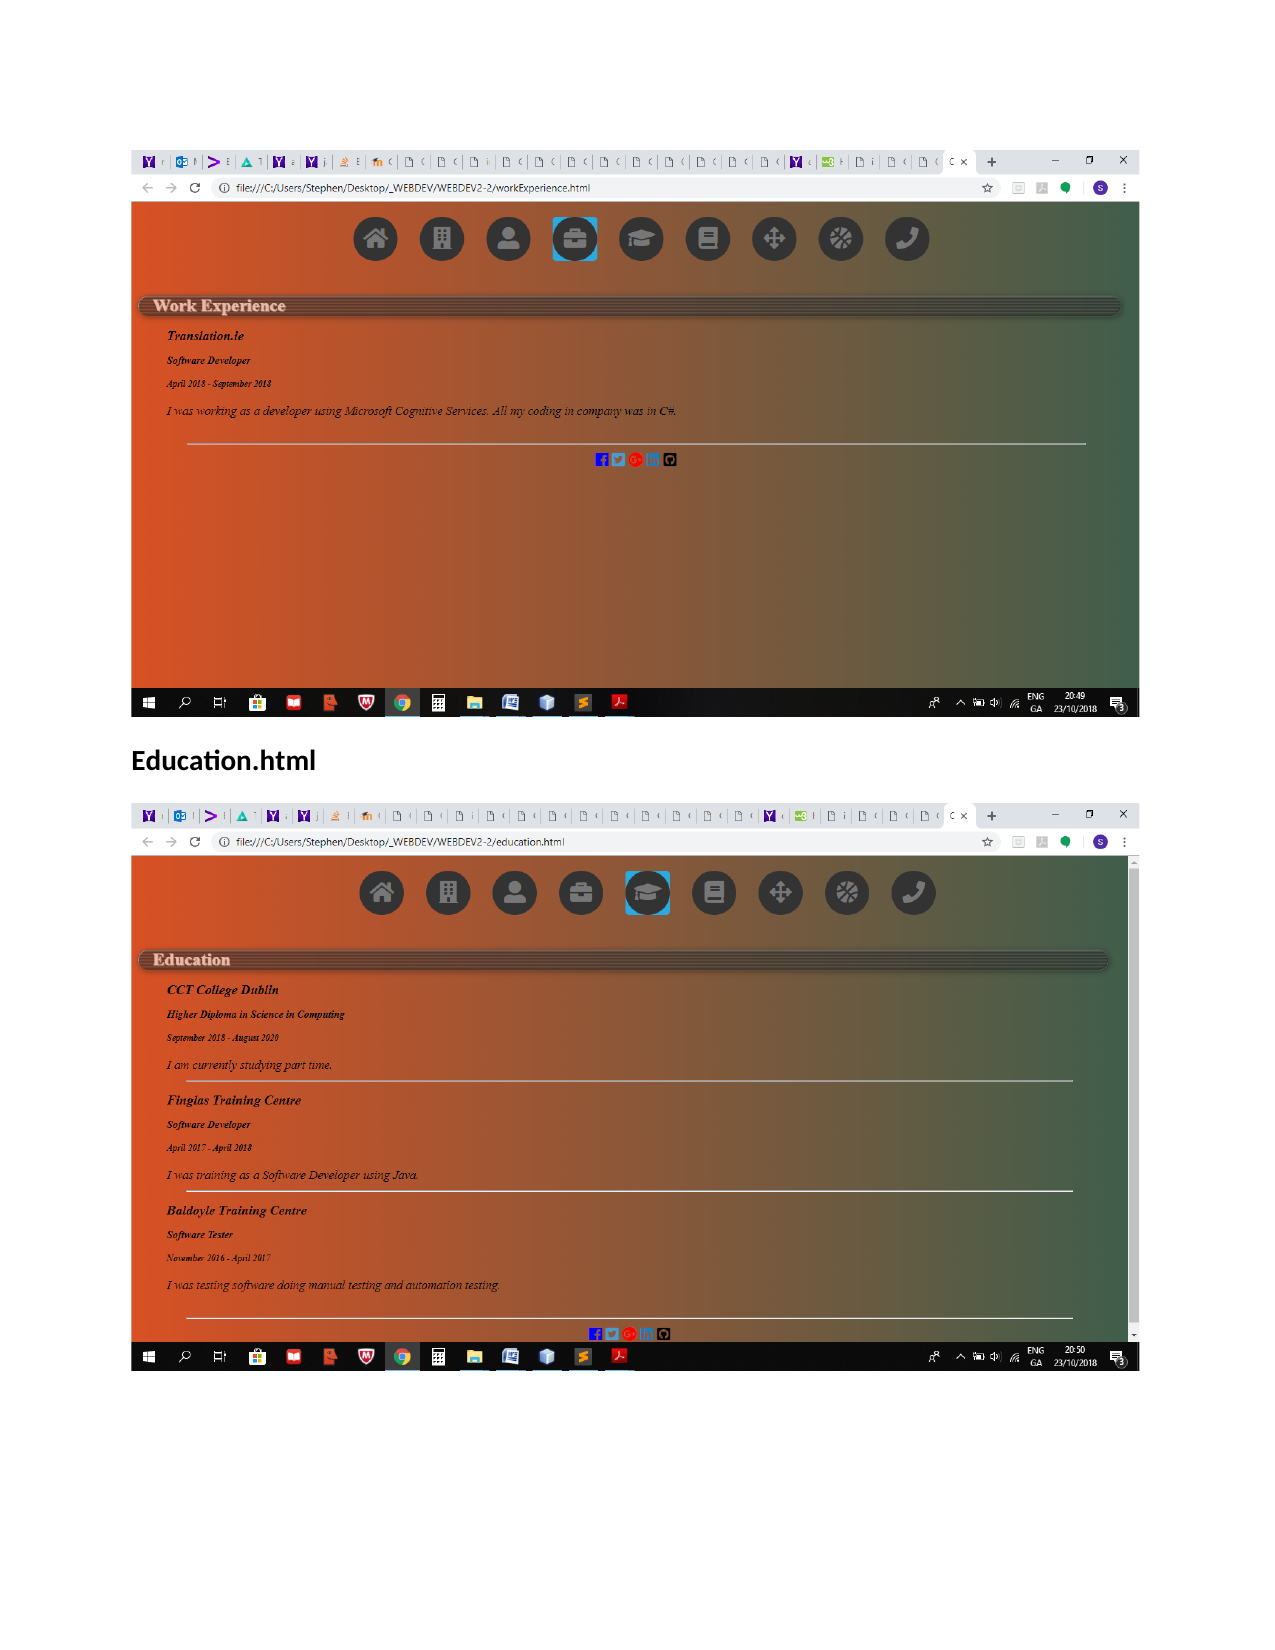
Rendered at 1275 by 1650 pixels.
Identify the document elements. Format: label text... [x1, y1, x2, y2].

text Education.html [131, 742, 1139, 777]
picture [131, 803, 1140, 1371]
picture [131, 150, 1140, 717]
